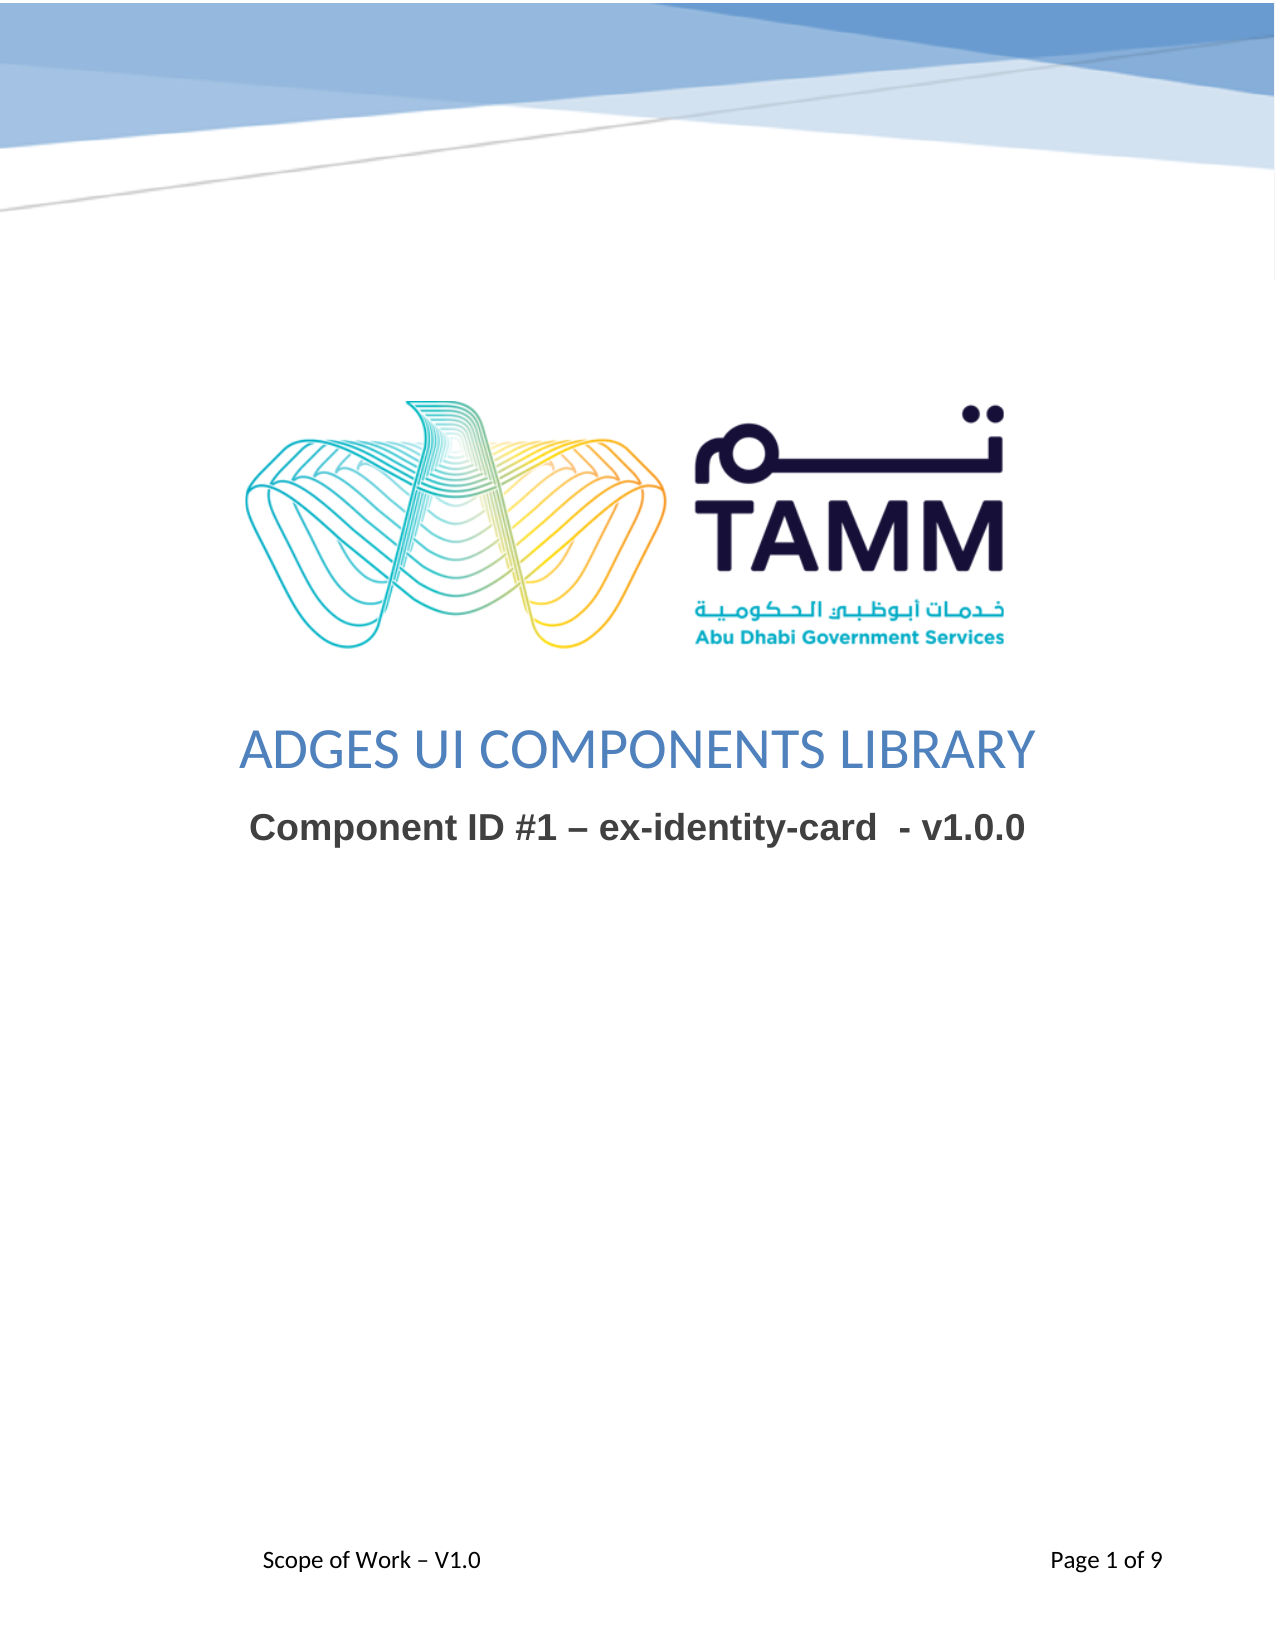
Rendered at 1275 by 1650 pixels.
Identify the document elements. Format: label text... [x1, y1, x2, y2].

picture [0, 1, 1275, 281]
text Component ID #1 – ex-identity-card - v1.0.0 [112, 805, 1162, 848]
text adges UI components library [112, 712, 1162, 783]
picture [245, 401, 1004, 649]
